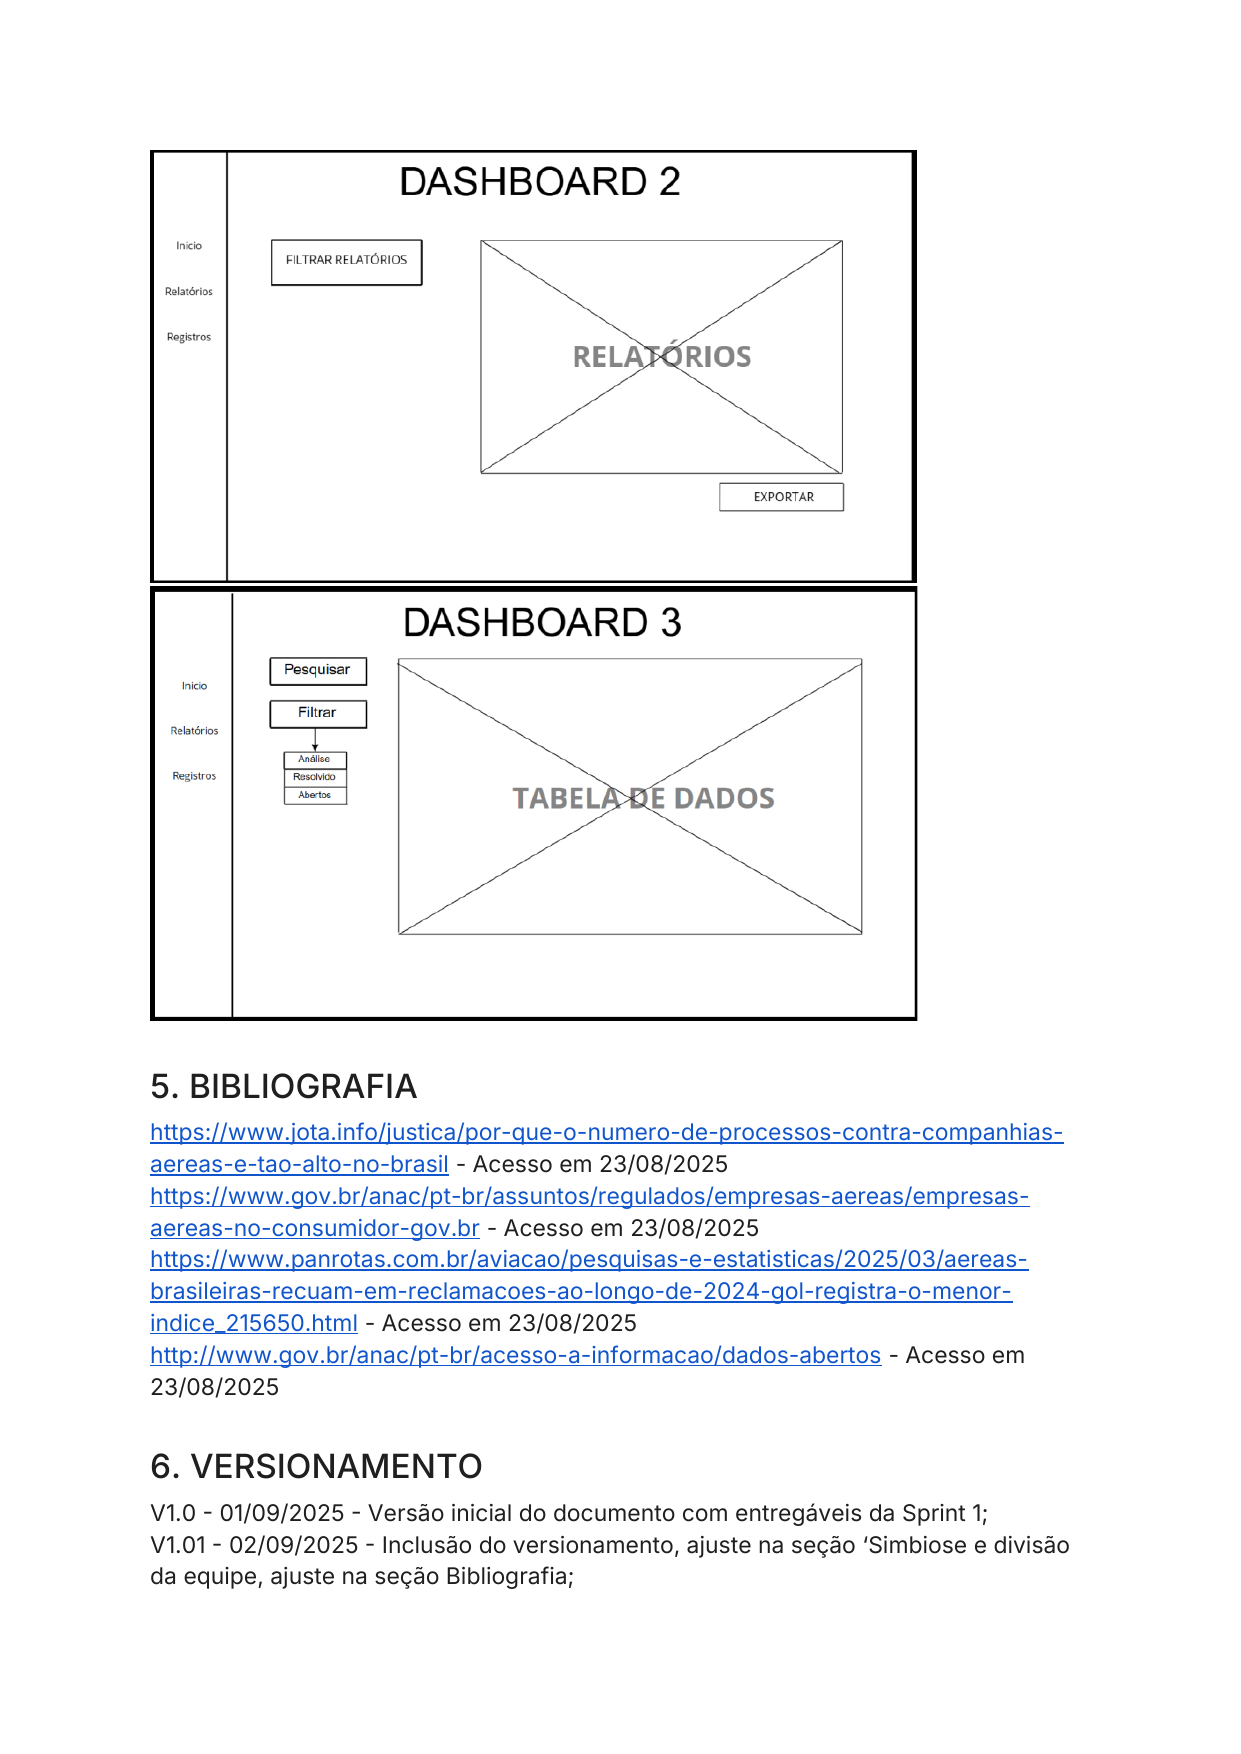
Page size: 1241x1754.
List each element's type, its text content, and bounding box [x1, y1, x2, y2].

picture [150, 586, 918, 1021]
text https://www.gov.br/anac/pt-br/assuntos/regulados/empresas-aereas/empresas-aereas-no-consumidor-gov.br - Acesso em 23/08/2025 [150, 1182, 1090, 1242]
picture [150, 150, 917, 583]
text https://www.jota.info/justica/por-que-o-numero-de-processos-contra-companhias-aereas-e-tao-alto-no-brasil - Acesso em 23/08/2025 [150, 1119, 1090, 1178]
text http://www.gov.br/anac/pt-br/acesso-a-informacao/dados-abertos - Acesso em 23/08/2025 [150, 1341, 1090, 1401]
subtitle 6. VERSIONAMENTO [150, 1446, 1090, 1487]
text V1.0 - 01/09/2025 - Versão inicial do documento com entregáveis da Sprint 1; [150, 1499, 1090, 1527]
subtitle 5. BIBLIOGRAFIA [150, 1066, 1090, 1106]
text V1.01 - 02/09/2025 - Inclusão do versionamento, ajuste na seção ‘Simbiose e divisão da equipe, ajuste na seção Bibliografia; [150, 1531, 1090, 1590]
text https://www.panrotas.com.br/aviacao/pesquisas-e-estatisticas/2025/03/aereas-brasileiras-recuam-em-reclamacoes-ao-longo-de-2024-gol-registra-o-menor-indice_215650.html - Acesso em 23/08/2025 [150, 1246, 1090, 1337]
